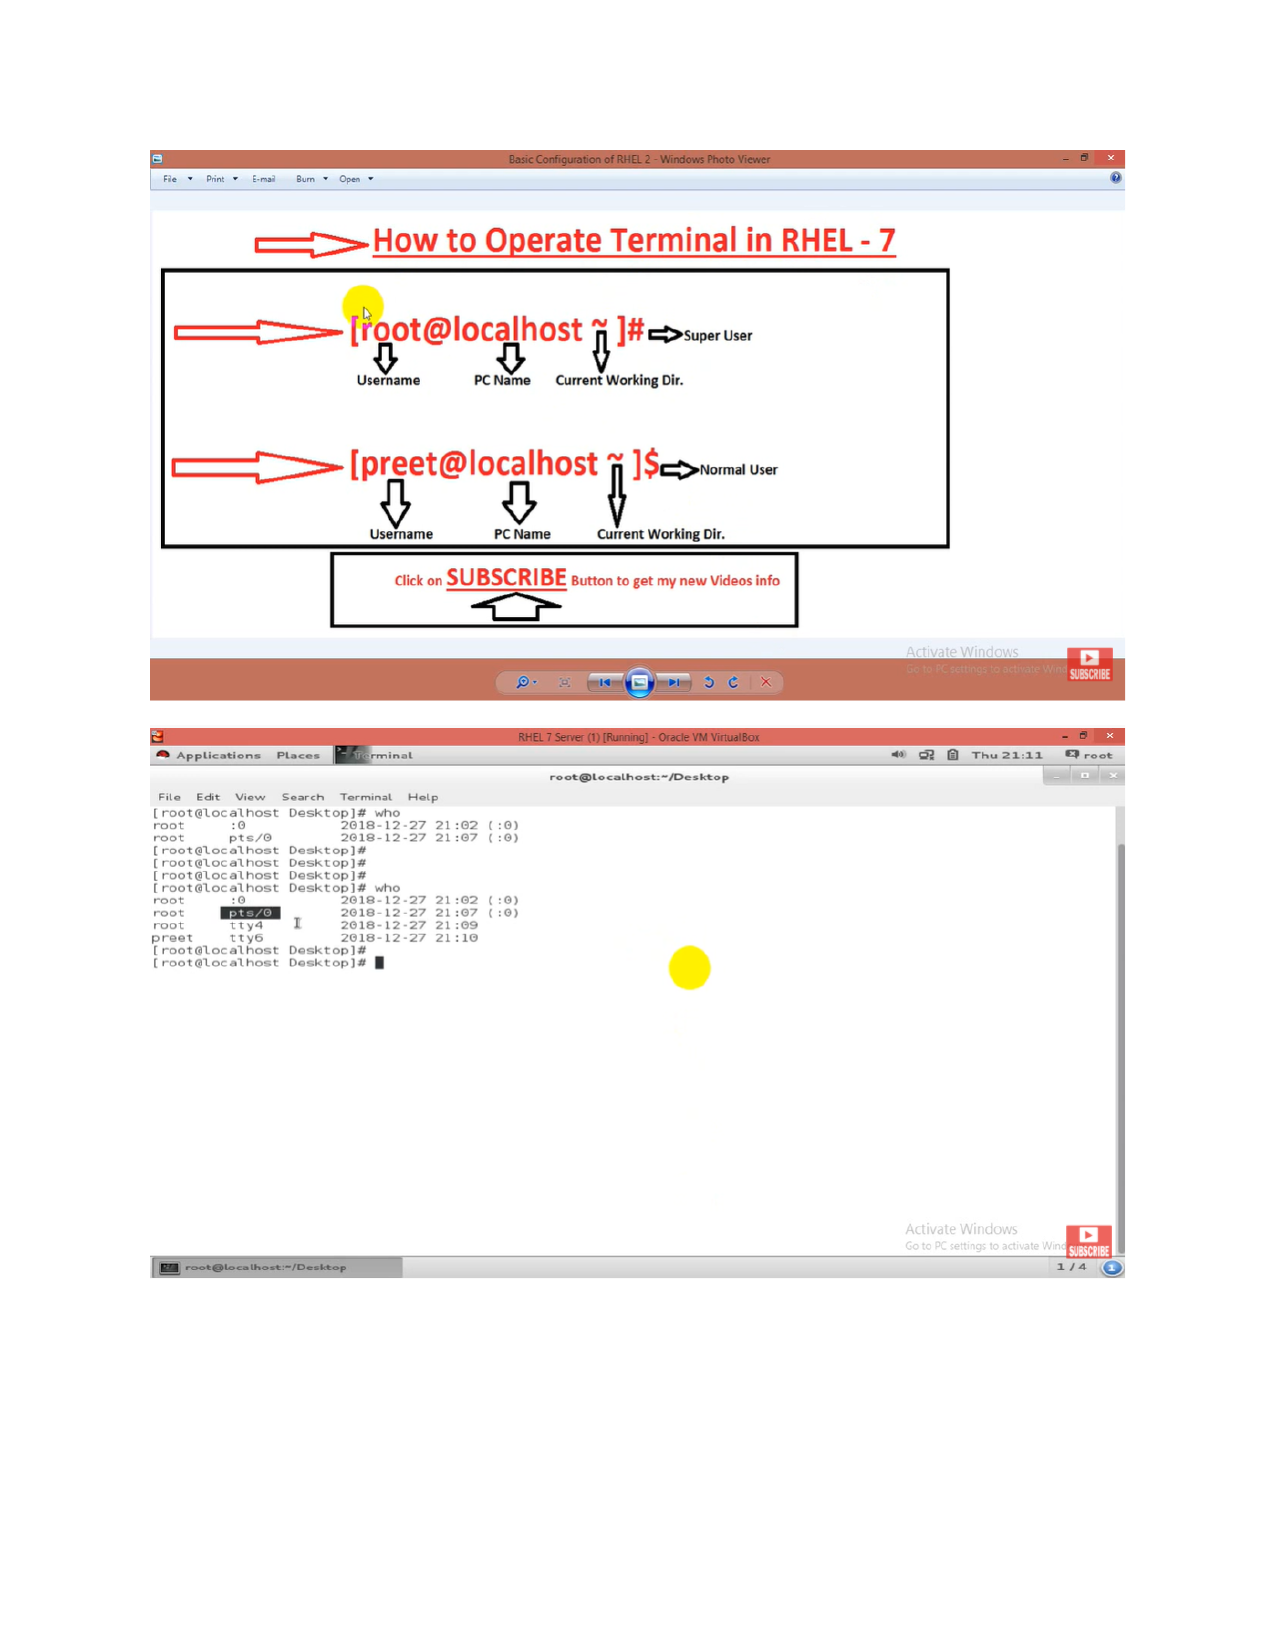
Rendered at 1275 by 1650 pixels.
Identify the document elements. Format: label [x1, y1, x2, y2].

picture [150, 725, 1125, 1279]
picture [150, 150, 1125, 701]
